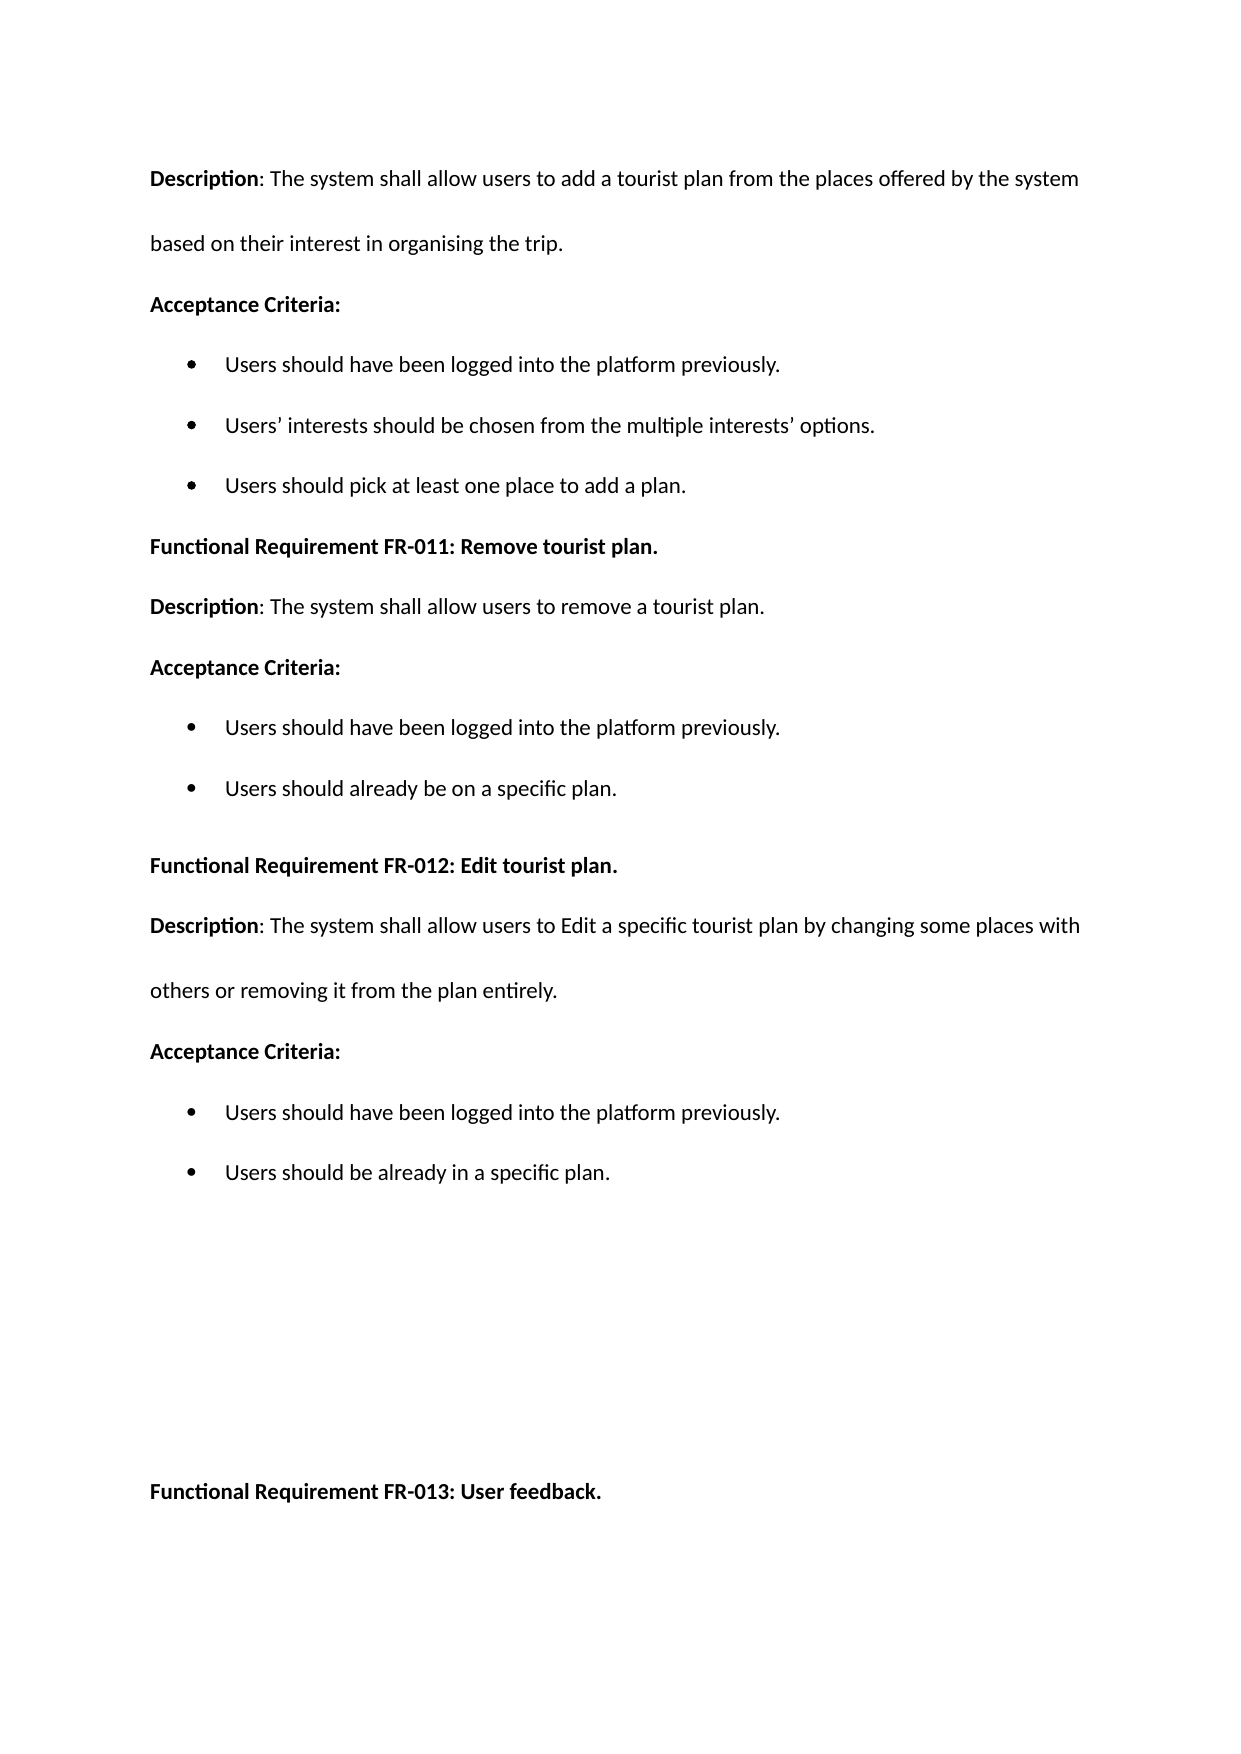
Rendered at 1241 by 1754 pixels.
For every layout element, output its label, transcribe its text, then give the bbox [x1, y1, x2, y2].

text Acceptance Criteria: [150, 1035, 1090, 1067]
text Functional Requirement FR-013: User feedback. [150, 1475, 1090, 1508]
list Users should have been logged into the platform previously. [187, 348, 1090, 381]
text Description: The system shall allow users to add a tourist plan from the places offered by the system based on their interest in organising the trip. [150, 162, 1090, 259]
list Users should have been logged into the platform previously. [187, 1095, 1090, 1128]
list Users should have been logged into the platform previously. [187, 711, 1090, 744]
text Functional Requirement FR-011: Remove tourist plan. [150, 529, 1090, 562]
list Users’ interests should be chosen from the multiple interests’ options. [187, 408, 1090, 441]
text Acceptance Criteria: [150, 651, 1090, 683]
text Description: The system shall allow users to Edit a specific tourist plan by changing some places with others or removing it from the plan entirely. [150, 909, 1090, 1007]
list Users should already be on a specific plan. [187, 772, 1090, 804]
text Acceptance Criteria: [150, 287, 1090, 320]
list Users should pick at least one place to add a plan. [187, 469, 1090, 502]
text Description: The system shall allow users to remove a tourist plan. [150, 590, 1090, 623]
text Functional Requirement FR-012: Edit tourist plan. [150, 849, 1090, 881]
list Users should be already in a specific plan. [187, 1156, 1090, 1188]
